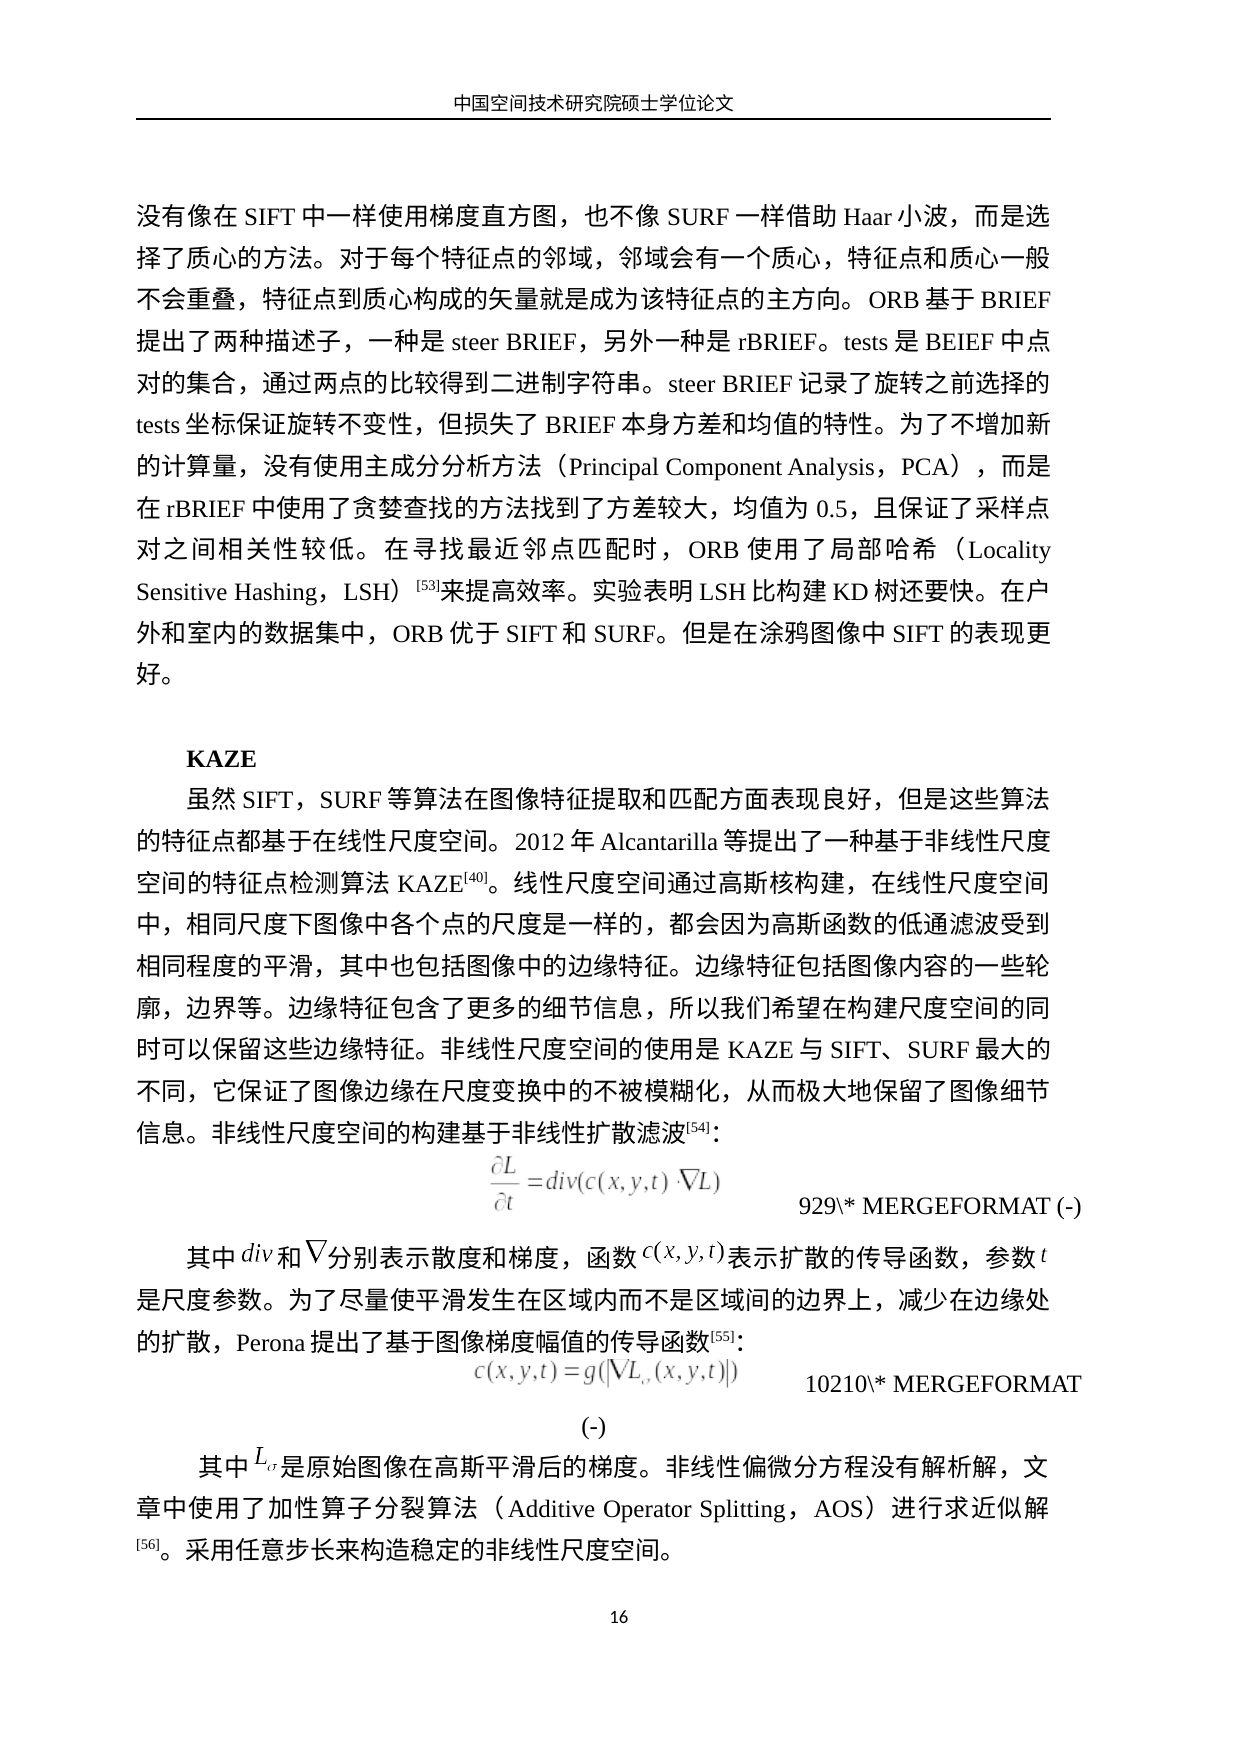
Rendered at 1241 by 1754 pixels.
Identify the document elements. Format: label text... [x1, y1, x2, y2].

text KAZE [136, 734, 1051, 776]
text 其中和分别表示散度和梯度，函数表示扩散的传导函数，参数是尺度参数。为了尽量使平滑发生在区域内而不是区域间的边界上，减少在边缘处的扩散，Perona提出了基于图像梯度幅值的传导函数[55]： [136, 1234, 1051, 1359]
text 其中是原始图像在高斯平滑后的梯度。非线性偏微分方程没有解析解，文章中使用了加性算子分裂算法（Additive Operator Splitting，AOS）进行求近似解[56]。采用任意步长来构造稳定的非线性尺度空间。 [136, 1443, 1051, 1568]
text 虽然SIFT，SURF等算法在图像特征提取和匹配方面表现良好，但是这些算法的特征点都基于在线性尺度空间。2012年Alcantarilla等提出了一种基于非线性尺度空间的特征点检测算法KAZE[40]。线性尺度空间通过高斯核构建，在线性尺度空间中，相同尺度下图像中各个点的尺度是一样的，都会因为高斯函数的低通滤波受到相同程度的平滑，其中也包括图像中的边缘特征。边缘特征包括图像内容的一些轮廓，边界等。边缘特征包含了更多的细节信息，所以我们希望在构建尺度空间的同时可以保留这些边缘特征。非线性尺度空间的使用是KAZE与SIFT、SURF最大的不同，它保证了图像边缘在尺度变换中的不被模糊化，从而极大地保留了图像细节信息。非线性尺度空间的构建基于非线性扩散滤波[54]： [136, 776, 1051, 1151]
